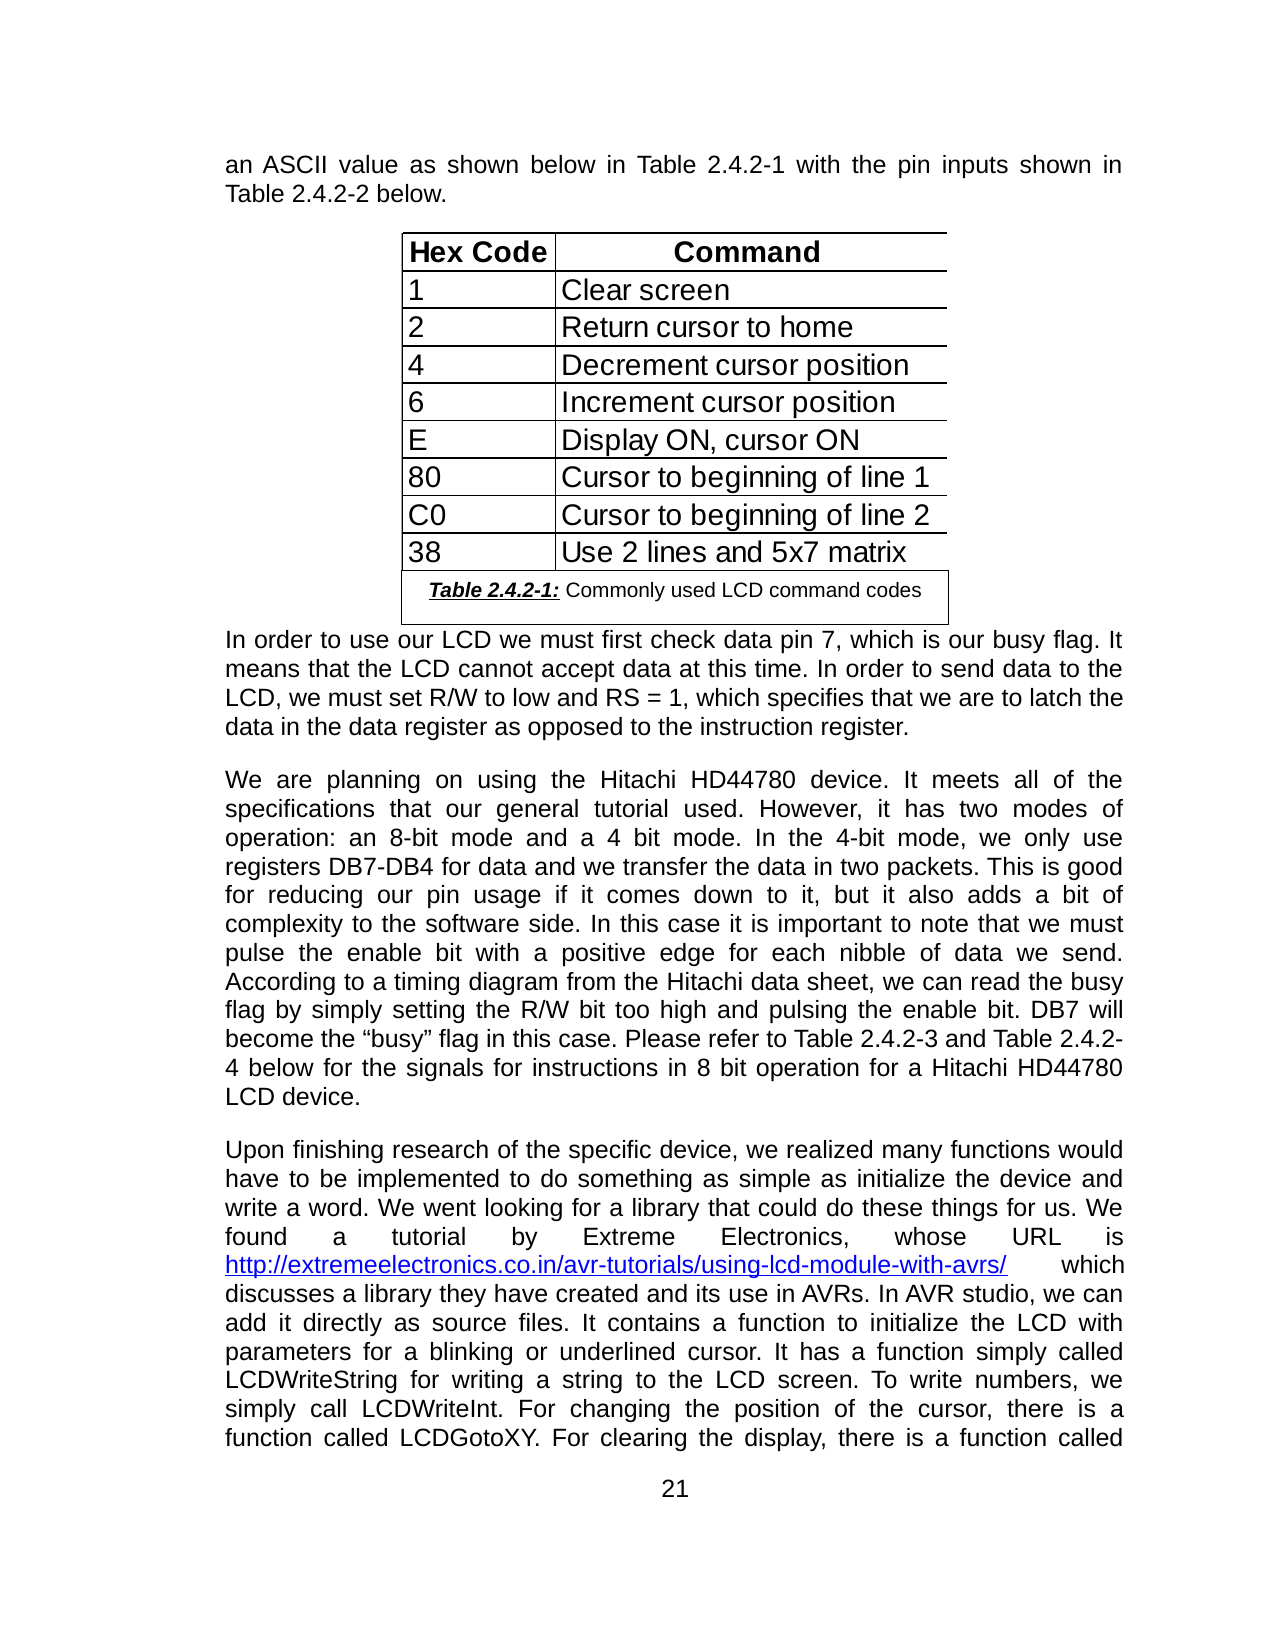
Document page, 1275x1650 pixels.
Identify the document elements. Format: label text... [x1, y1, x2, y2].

text In order to use our LCD we must first check data pin 7, which is our busy flag. It means that the LCD cannot accept data at this time. In order to send data to the LCD, we must set R/W to low and RS = 1, which specifies that we are to latch the data in the data register as opposed to the instruction register. [225, 625, 1125, 740]
text We are planning on using the Hitachi HD44780 device. It meets all of the specifications that our general tutorial used. However, it has two modes of operation: an 8-bit mode and a 4 bit mode. In the 4-bit mode, we only use registers DB7-DB4 for data and we transfer the data in two packets. This is good for reducing our pin usage if it comes down to it, but it also adds a bit of complexity to the software side. In this case it is important to note that we must pulse the enable bit with a positive edge for each nibble of data we send. According to a timing diagram from the Hitachi data sheet, we can read the busy flag by simply setting the R/W bit too high and pulsing the enable bit. DB7 will become the “busy” flag in this case. Please refer to Table 2.4.2-3 and Table 2.4.2-4 below for the signals for instructions in 8 bit operation for a Hitachi HD44780 LCD device. [225, 765, 1125, 1110]
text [225, 1135, 1125, 1452]
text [225, 150, 1125, 207]
